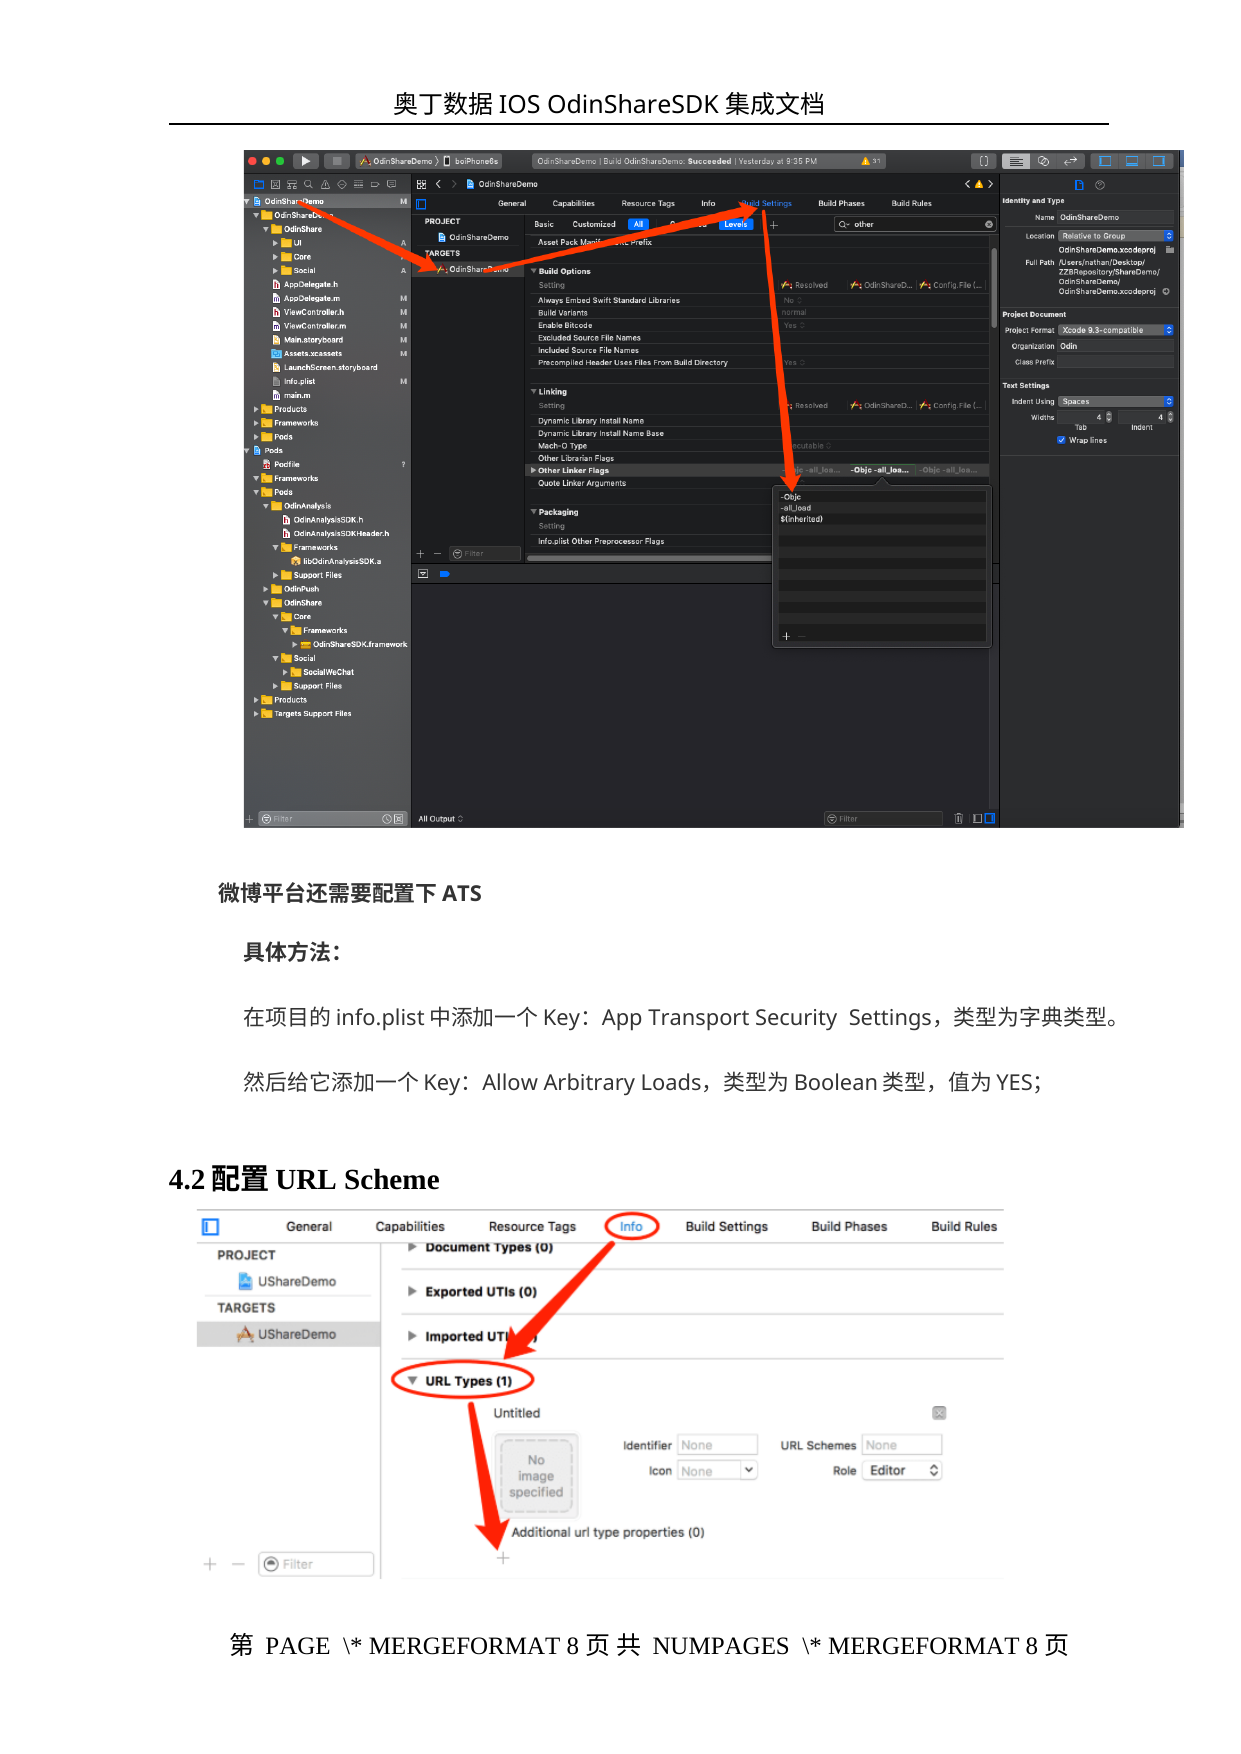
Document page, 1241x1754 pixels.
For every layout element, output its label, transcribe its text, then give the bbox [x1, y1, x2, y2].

text 微博平台还需要配置下ATS [219, 876, 1109, 907]
text 具体方法： [244, 926, 1109, 966]
picture [243, 150, 1184, 828]
text 然后给它添加一个Key：Allow Arbitrary Loads，类型为Boolean类型，值为YES； [244, 1056, 1109, 1096]
subtitle 4.2配置URL Scheme [169, 1151, 1109, 1199]
picture [189, 1198, 1054, 1595]
text 在项目的info.plist中添加一个Key：App Transport Security Settings，类型为字典类型。 [244, 991, 1109, 1031]
